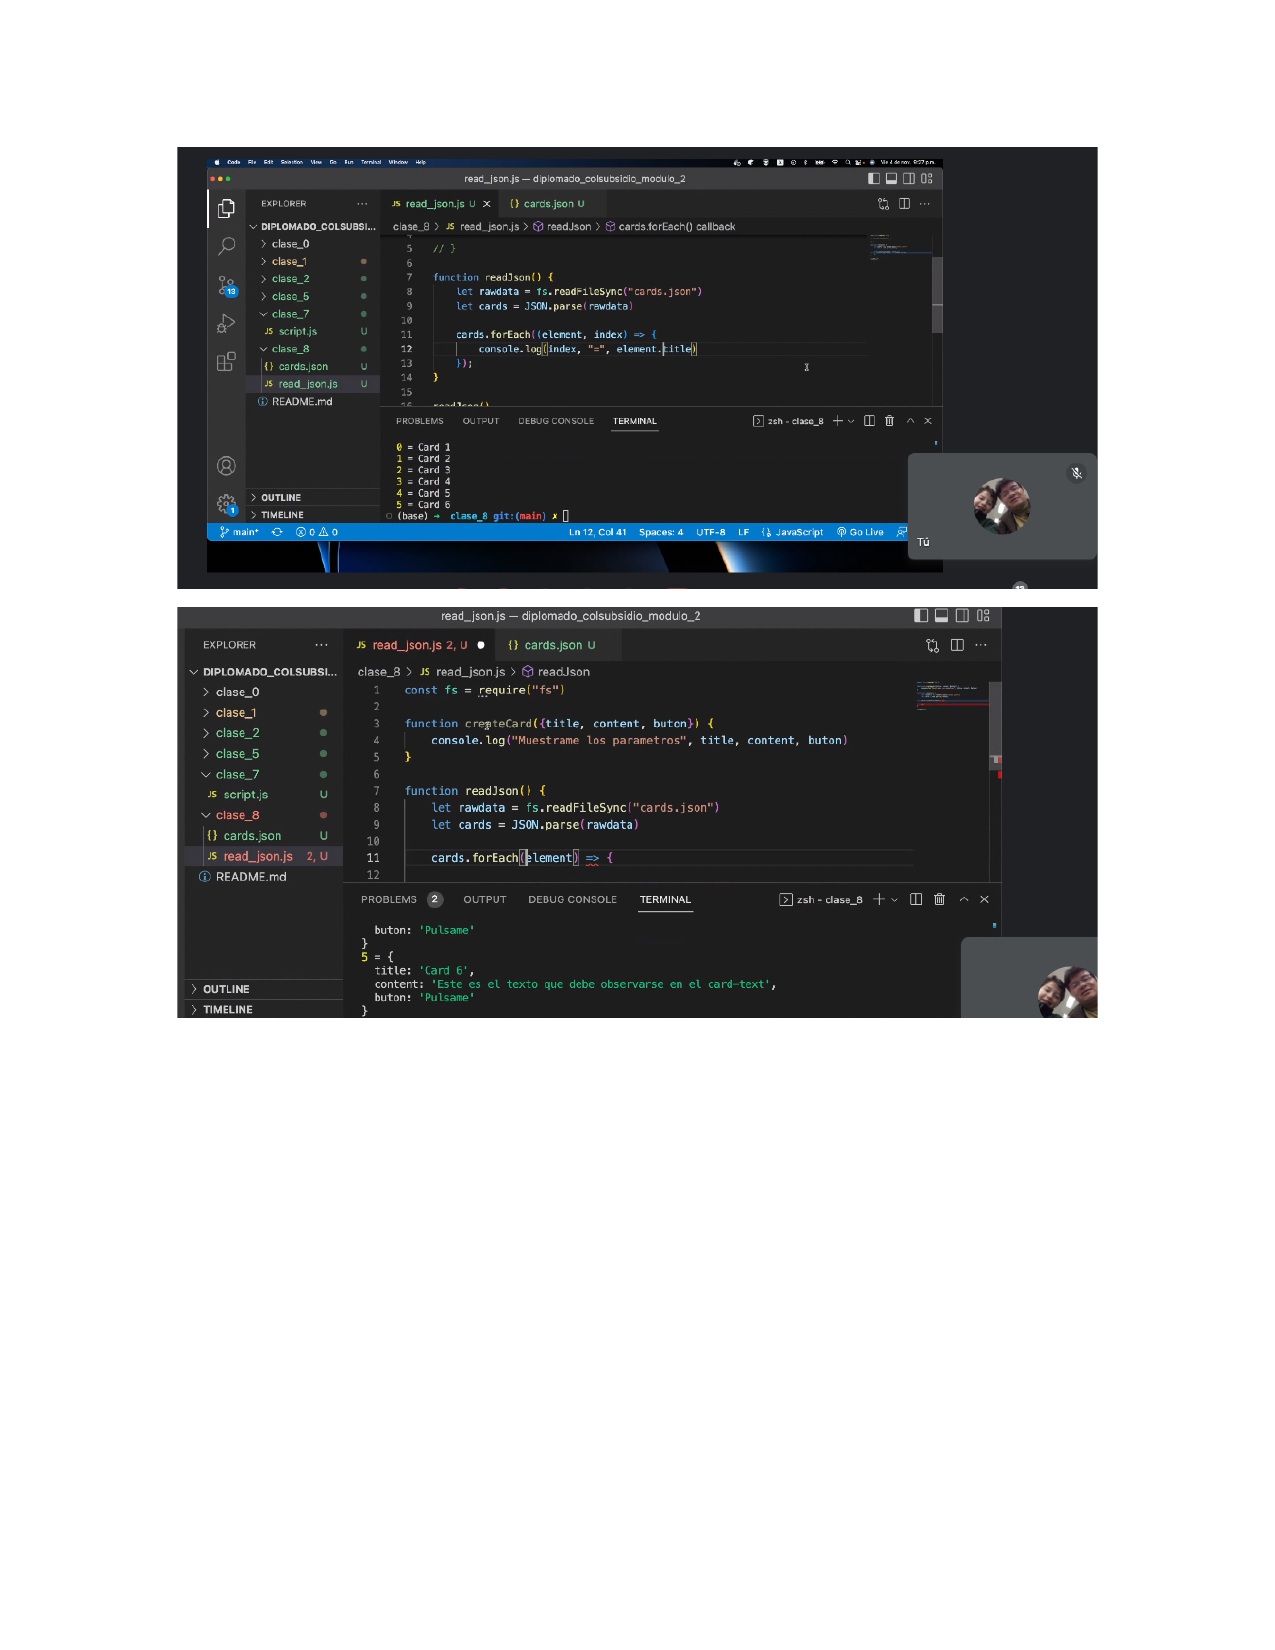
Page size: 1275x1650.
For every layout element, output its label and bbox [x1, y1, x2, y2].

picture [177, 607, 1098, 1018]
picture [177, 147, 1098, 589]
